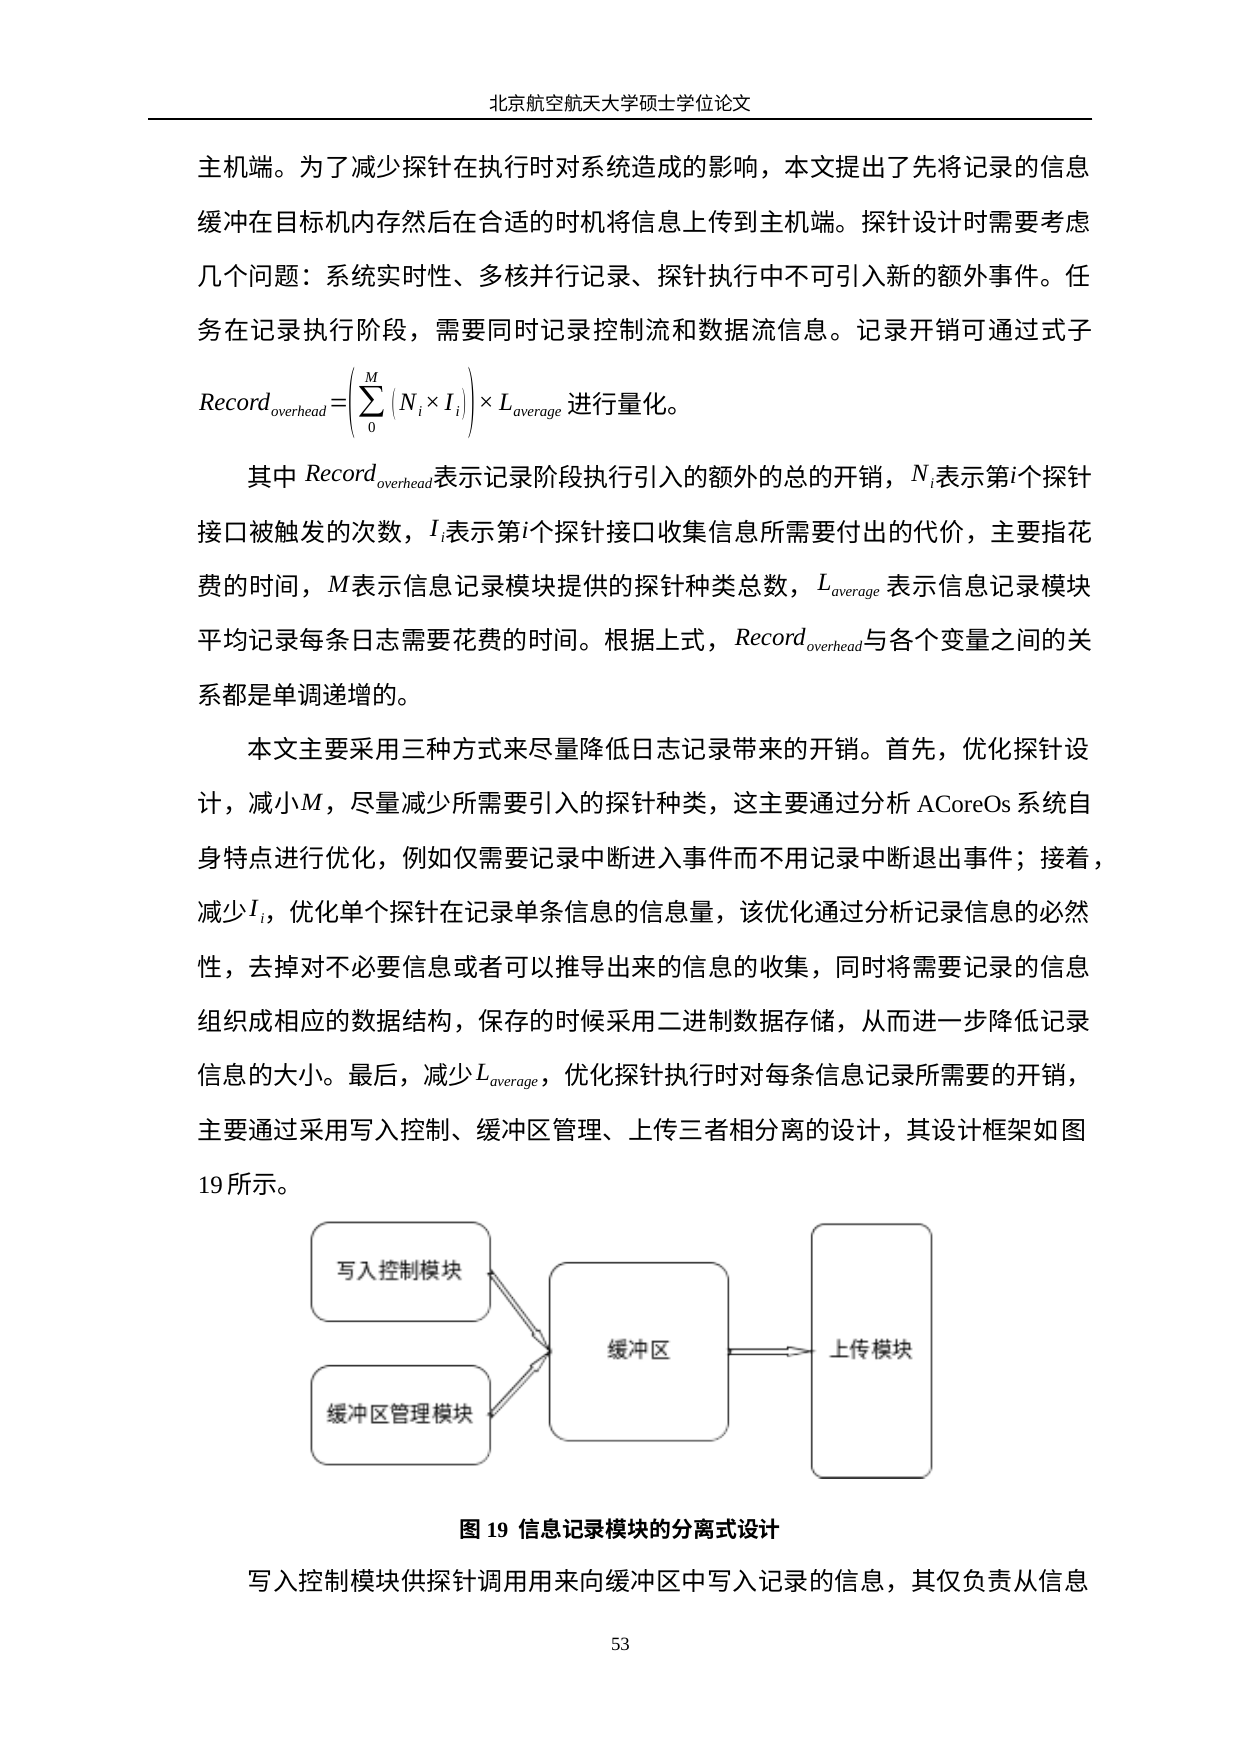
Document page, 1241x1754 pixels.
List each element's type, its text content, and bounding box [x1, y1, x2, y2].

text 本文主要采用三种方式来尽量降低日志记录带来的开销。首先，优化探针设计，减小，尽量减少所需要引入的探针种类，这主要通过分析ACoreOs系统自身特点进行优化，例如仅需要记录中断进入事件而不用记录中断退出事件；接着，减少，优化单个探针在记录单条信息的信息量，该优化通过分析记录信息的必然性，去掉对不必要信息或者可以推导出来的信息的收集，同时将需要记录的信息组织成相应的数据结构，保存的时候采用二进制数据存储，从而进一步降低记录信息的大小。最后，减少，优化探针执行时对每条信息记录所需要的开销，主要通过采用写入控制、缓冲区管理、上传三者相分离的设计，其设计框架如图 19所示。 [198, 729, 1092, 1201]
text 其中 表示记录阶段执行引入的额外的总的开销，表示第个探针接口被触发的次数，表示第个探针接口收集信息所需要付出的代价，主要指花费的时间，表示信息记录模块提供的探针种类总数， 表示信息记录模块平均记录每条日志需要花费的时间。根据上式，与各个变量之间的关系都是单调递增的。 [198, 458, 1092, 711]
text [198, 148, 1092, 439]
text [198, 1561, 1092, 1597]
text 图 19 信息记录模块的分离式设计 [148, 1512, 1092, 1544]
